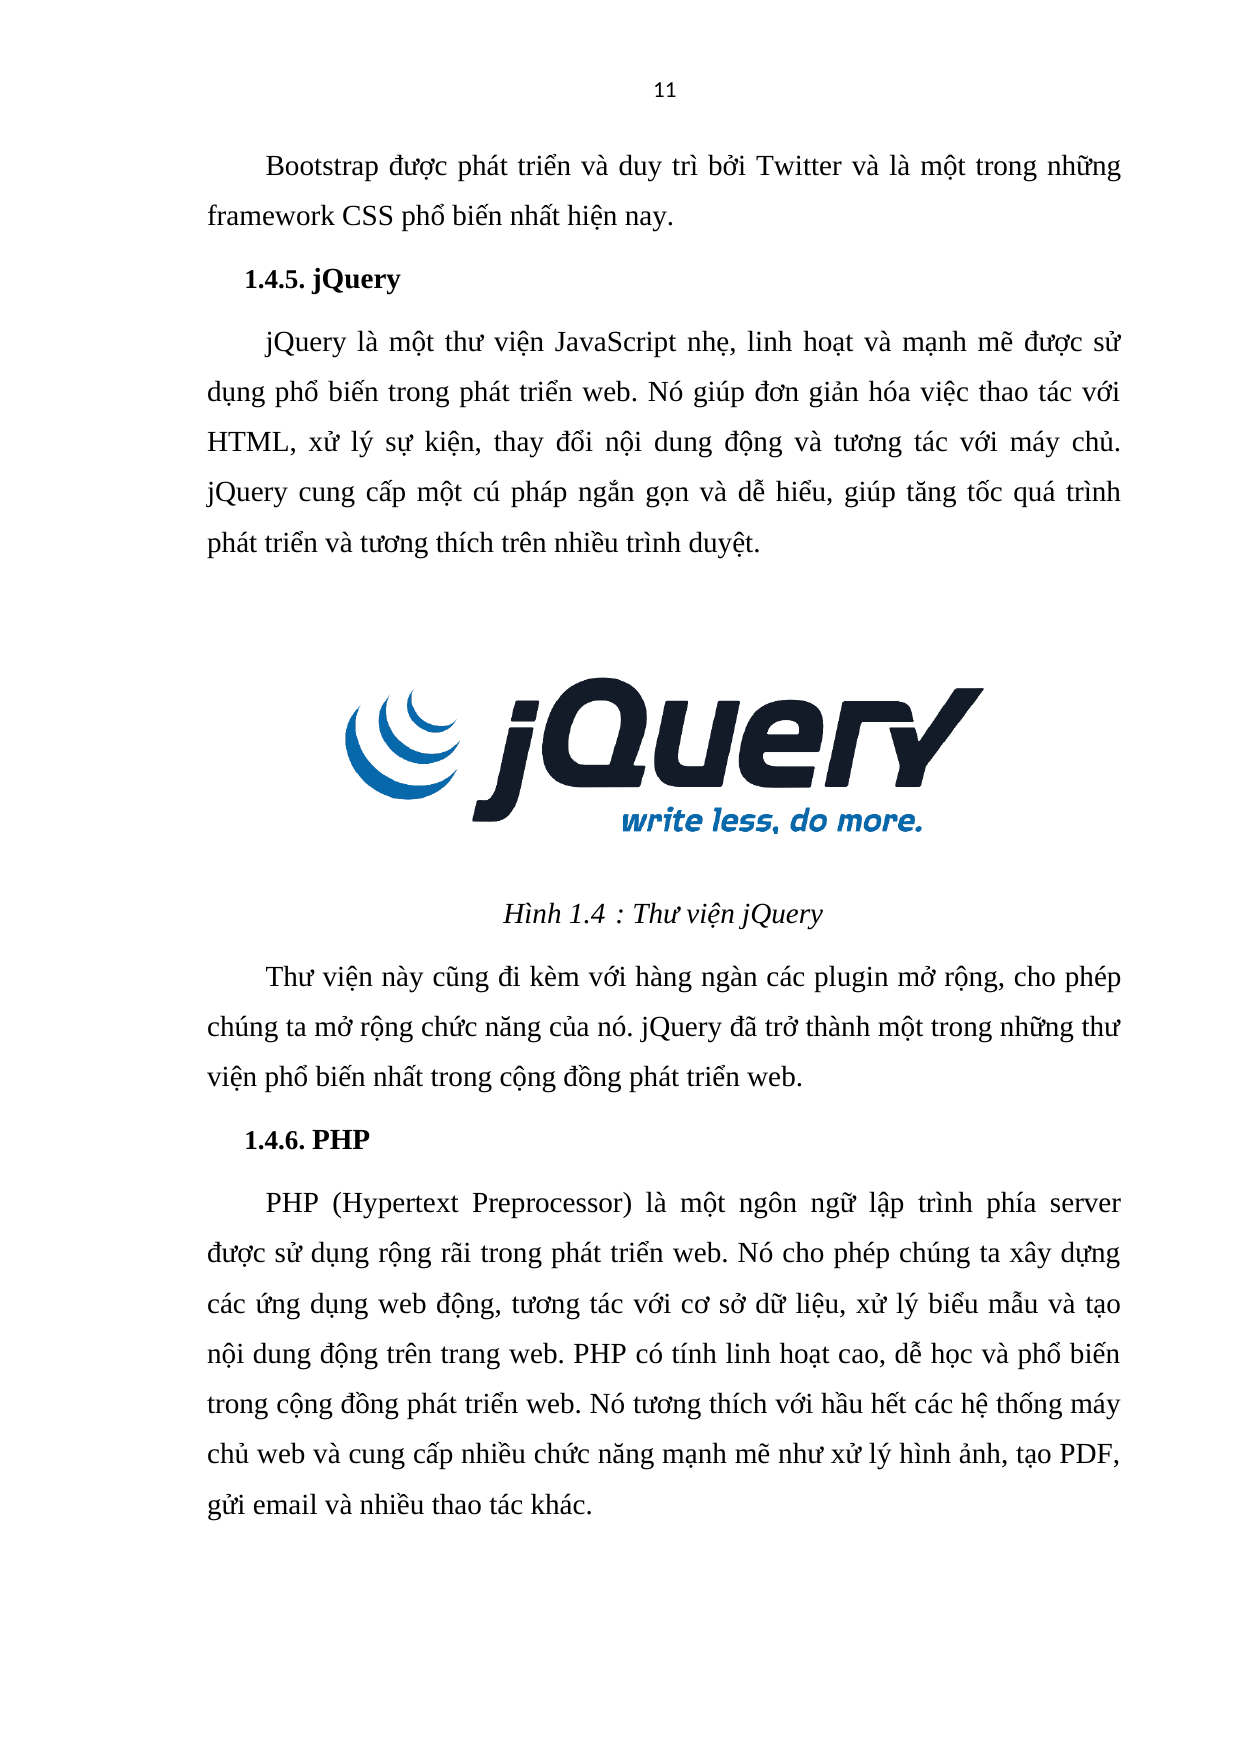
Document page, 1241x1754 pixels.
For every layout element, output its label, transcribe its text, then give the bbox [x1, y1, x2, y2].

text Hình 1.4 : Thư viện jQuery [207, 896, 1122, 929]
subtitle PHP [237, 1122, 1122, 1156]
text Bootstrap được phát triển và duy trì bởi Twitter và là một trong những framework CSS phổ biến nhất hiện nay. [207, 148, 1122, 232]
subtitle jQuery [237, 261, 1122, 294]
text jQuery là một thư viện JavaScript nhẹ, linh hoạt và mạnh mẽ được sử dụng phổ biến trong phát triển web. Nó giúp đơn giản hóa việc thao tác với HTML, xử lý sự kiện, thay đổi nội dung động và tương tác với máy chủ. jQuery cung cấp một cú pháp ngắn gọn và dễ hiểu, giúp tăng tốc quá trình phát triển và tương thích trên nhiều trình duyệt. [207, 324, 1122, 558]
text PHP (Hypertext Preprocessor) là một ngôn ngữ lập trình phía server được sử dụng rộng rãi trong phát triển web. Nó cho phép chúng ta xây dựng các ứng dụng web động, tương tác với cơ sở dữ liệu, xử lý biểu mẫu và tạo nội dung động trên trang web. PHP có tính linh hoạt cao, dễ học và phổ biến trong cộng đồng phát triển web. Nó tương thích với hầu hết các hệ thống máy chủ web và cung cấp nhiều chức năng mạnh mẽ như xử lý hình ảnh, tạo PDF, gửi email và nhiều thao tác khác. [207, 1185, 1122, 1521]
text Thư viện này cũng đi kèm với hàng ngàn các plugin mở rộng, cho phép chúng ta mở rộng chức năng của nó. jQuery đã trở thành một trong những thư viện phổ biến nhất trong cộng đồng phát triển web. [207, 959, 1122, 1093]
picture [313, 650, 1015, 867]
